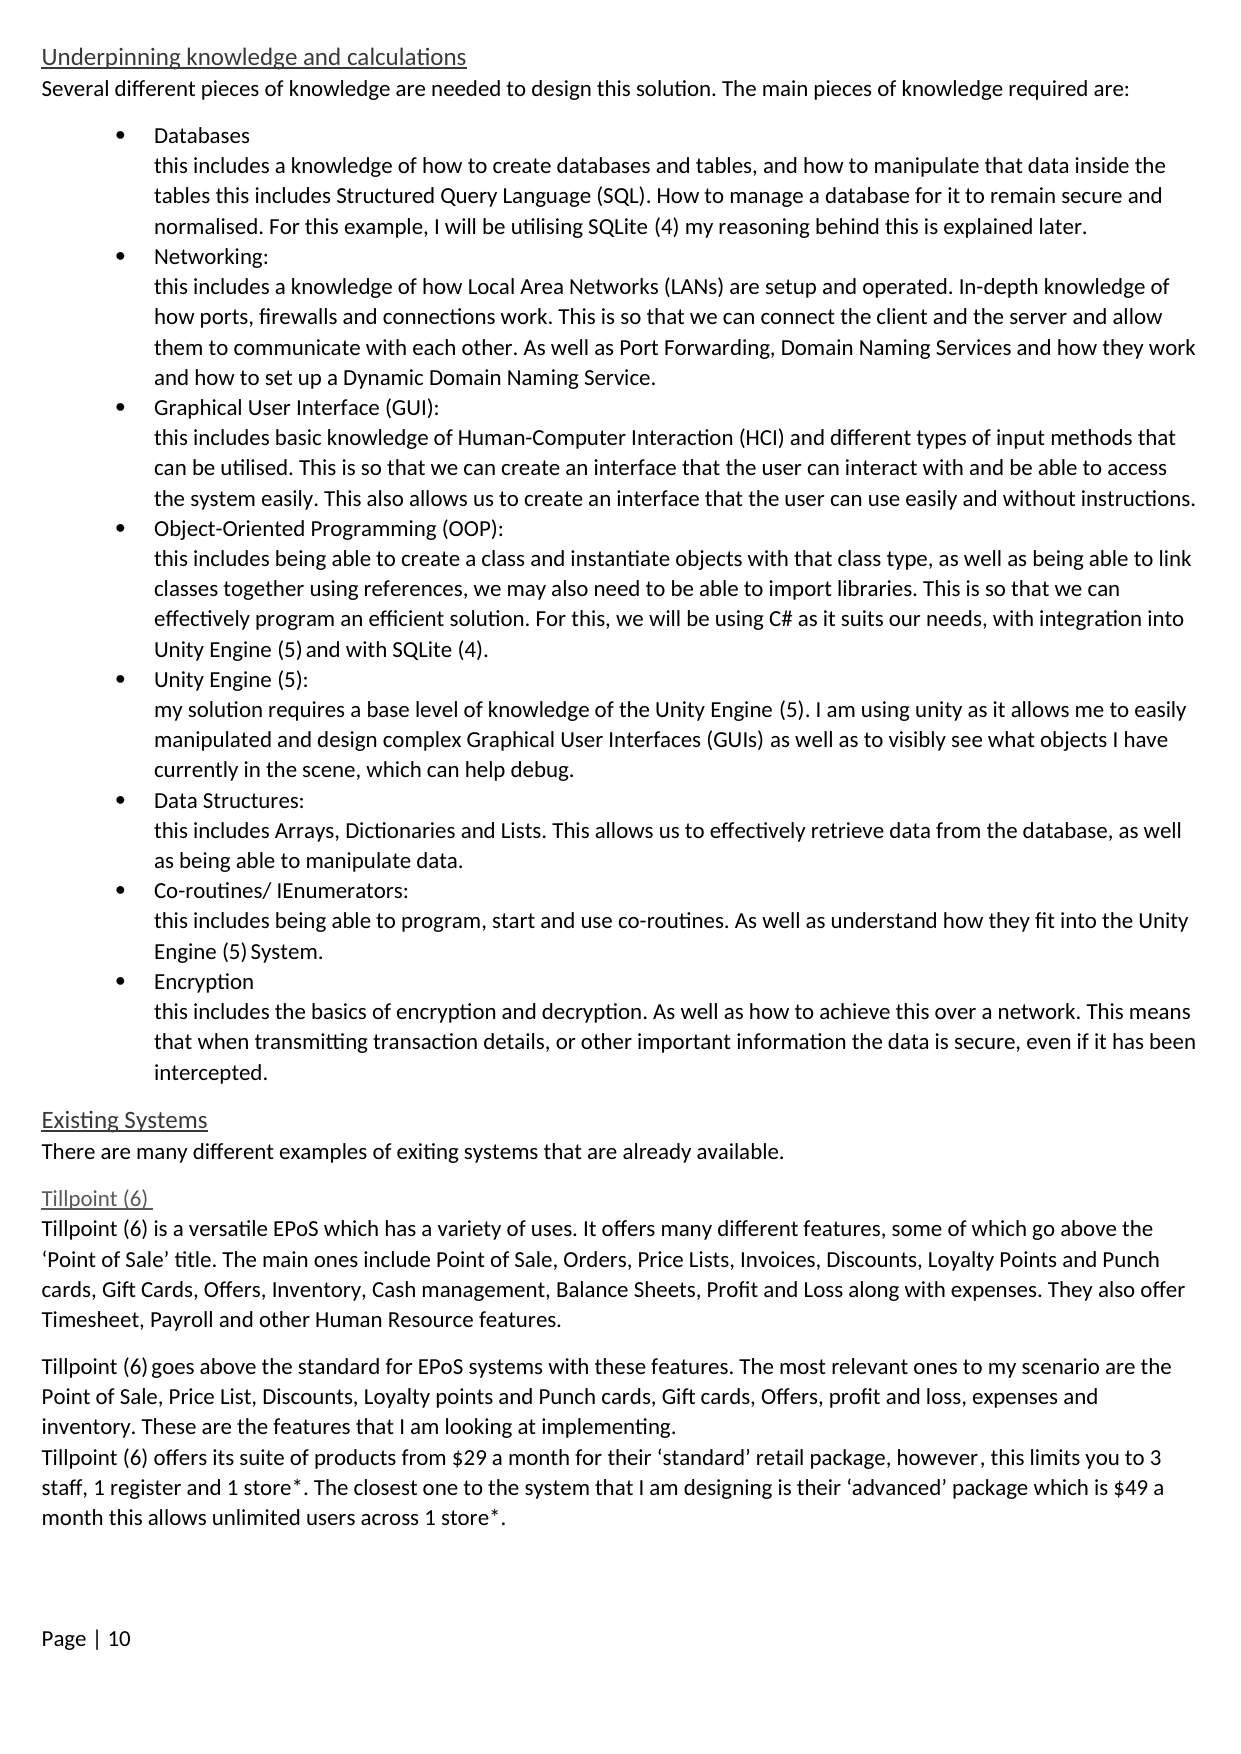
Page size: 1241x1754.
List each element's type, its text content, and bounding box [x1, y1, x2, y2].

text Several different pieces of knowledge are needed to design this solution. The main pieces of knowledge required are: [41, 74, 1199, 102]
list Data Structures: this includes Arrays, Dictionaries and Lists. This allows us to effectively retrieve data from the database, as well as being able to manipulate data. [116, 786, 1199, 874]
subtitle Tillpoint [41, 1184, 1199, 1212]
subtitle Underpinning knowledge and calculations [41, 41, 1199, 72]
list Graphical User Interface (GUI): this includes basic knowledge of Human-Computer Interaction (HCI) and different types of input methods that can be utilised. This is so that we can create an interface that the user can interact with and be able to access the system easily. This also allows us to create an interface that the user can use easily and without instructions. [116, 393, 1199, 512]
subtitle Existing Systems [41, 1104, 1199, 1135]
list Databases this includes a knowledge of how to create databases and tables, and how to manipulate that data inside the tables this includes Structured Query Language (SQL). How to manage a database for it to remain secure and normalised. For this example, I will be utilising SQLite my reasoning behind this is explained later. [116, 121, 1199, 240]
list Unity Engine : my solution requires a base level of knowledge of the Unity Engine . I am using unity as it allows me to easily manipulated and design complex Graphical User Interfaces (GUIs) as well as to visibly see what objects I have currently in the scene, which can help debug. [116, 665, 1199, 783]
text Tillpoint goes above the standard for EPoS systems with these features. The most relevant ones to my scenario are the Point of Sale, Price List, Discounts, Loyalty points and Punch cards, Gift cards, Offers, profit and loss, expenses and inventory. These are the features that I am looking at implementing. Tillpoint offers its suite of products from $29 a month for their ‘standard’ retail package, however, this limits you to 3 staff, 1 register and 1 store*. The closest one to the system that I am designing is their ‘advanced’ package which is $49 a month this allows unlimited users across 1 store*. [41, 1352, 1199, 1531]
list Co-routines/ IEnumerators: this includes being able to program, start and use co-routines. As well as understand how they fit into the Unity Engine System. [116, 876, 1199, 965]
text Tillpoint is a versatile EPoS which has a variety of uses. It offers many different features, some of which go above the ‘Point of Sale’ title. The main ones include Point of Sale, Orders, Price Lists, Invoices, Discounts, Loyalty Points and Punch cards, Gift Cards, Offers, Inventory, Cash management, Balance Sheets, Profit and Loss along with expenses. They also offer Timesheet, Payroll and other Human Resource features. [41, 1214, 1199, 1333]
list Networking: this includes a knowledge of how Local Area Networks (LANs) are setup and operated. In-depth knowledge of how ports, firewalls and connections work. This is so that we can connect the client and the server and allow them to communicate with each other. As well as Port Forwarding, Domain Naming Services and how they work and how to set up a Dynamic Domain Naming Service. [116, 242, 1199, 391]
list Object-Oriented Programming (OOP): this includes being able to create a class and instantiate objects with that class type, as well as being able to link classes together using references, we may also need to be able to import libraries. This is so that we can effectively program an efficient solution. For this, we will be using C# as it suits our needs, with integration into Unity Engine and with SQLite . [116, 514, 1199, 663]
list Encryption this includes the basics of encryption and decryption. As well as how to achieve this over a network. This means that when transmitting transaction details, or other important information the data is secure, even if it has been intercepted. [116, 967, 1199, 1086]
text There are many different examples of exiting systems that are already available. [41, 1137, 1199, 1165]
